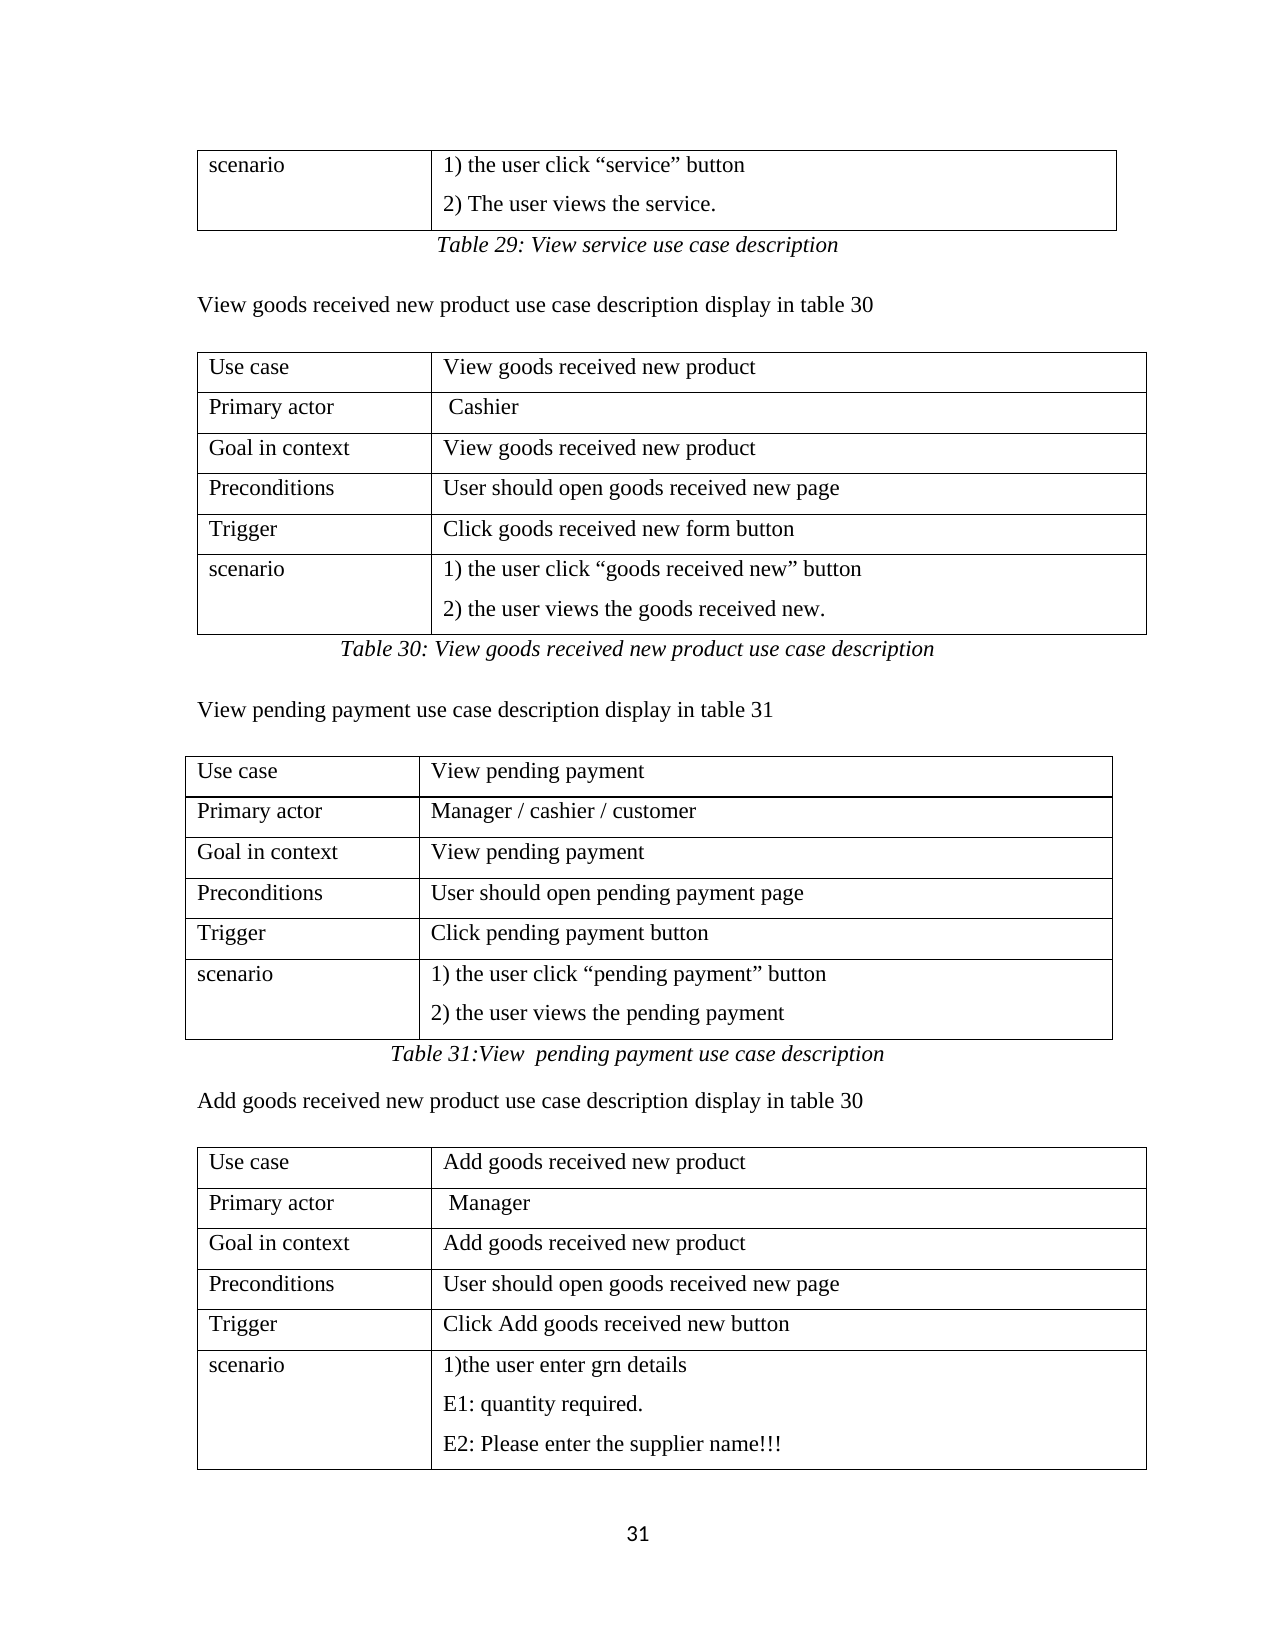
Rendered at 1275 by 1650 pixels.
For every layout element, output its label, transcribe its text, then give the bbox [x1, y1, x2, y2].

table_cell Manager / cashier / customer [420, 798, 1112, 837]
table_cell scenario [186, 960, 419, 1038]
table_cell Goal in context [186, 838, 419, 877]
table_cell View pending payment [420, 838, 1112, 877]
table_cell Add goods received new product [432, 1229, 1146, 1269]
table_header Use case [198, 1148, 431, 1188]
table_header Use case [198, 353, 431, 392]
table_cell Preconditions [198, 1270, 431, 1309]
table_cell Goal in context [198, 1229, 431, 1269]
table_cell User should open goods received new page [432, 474, 1146, 514]
table_cell 1) the user click “service” button 2) The user views the service. [432, 151, 1116, 230]
text View goods received new product use case description display in table 30 [197, 291, 1125, 318]
table_cell Manager [432, 1189, 1146, 1228]
table_header View pending payment [420, 757, 1112, 796]
table_cell Click Add goods received new button [432, 1310, 1146, 1350]
table_cell Goal in context [198, 434, 431, 473]
table_header Add goods received new product [432, 1148, 1146, 1188]
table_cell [432, 1351, 1146, 1469]
table_cell Trigger [186, 919, 419, 958]
table_cell Preconditions [198, 474, 431, 514]
text Add goods received new product use case description display in table 30 [197, 1087, 1125, 1113]
table_cell User should open goods received new page [432, 1270, 1146, 1309]
table_header View goods received new product [432, 353, 1146, 392]
table_cell 1) the user click “goods received new” button 2) the user views the goods received new. [432, 555, 1146, 634]
table_cell 1) the user click “pending payment” button 2) the user views the pending payment [420, 960, 1112, 1038]
table_cell Click goods received new form button [432, 515, 1146, 554]
table_header Use case [186, 757, 419, 796]
table_cell Preconditions [186, 879, 419, 918]
table_cell Cashier [432, 393, 1146, 433]
table_cell Primary actor [198, 1189, 431, 1228]
table_cell Click pending payment button [420, 919, 1112, 958]
table_cell View goods received new product [432, 434, 1146, 473]
text Table 31:View pending payment use case description [150, 1039, 1125, 1066]
table_cell scenario [198, 151, 431, 230]
table_cell Primary actor [186, 798, 419, 837]
table_cell User should open pending payment page [420, 879, 1112, 918]
text Table 30: View goods received new product use case description [150, 635, 1125, 662]
table_cell scenario [198, 1351, 431, 1469]
table_cell Trigger [198, 515, 431, 554]
table_cell scenario [198, 555, 431, 634]
text Table 29: View service use case description [150, 231, 1125, 257]
table_cell Primary actor [198, 393, 431, 433]
table_cell Trigger [198, 1310, 431, 1350]
text View pending payment use case description display in table 31 [197, 696, 1125, 722]
